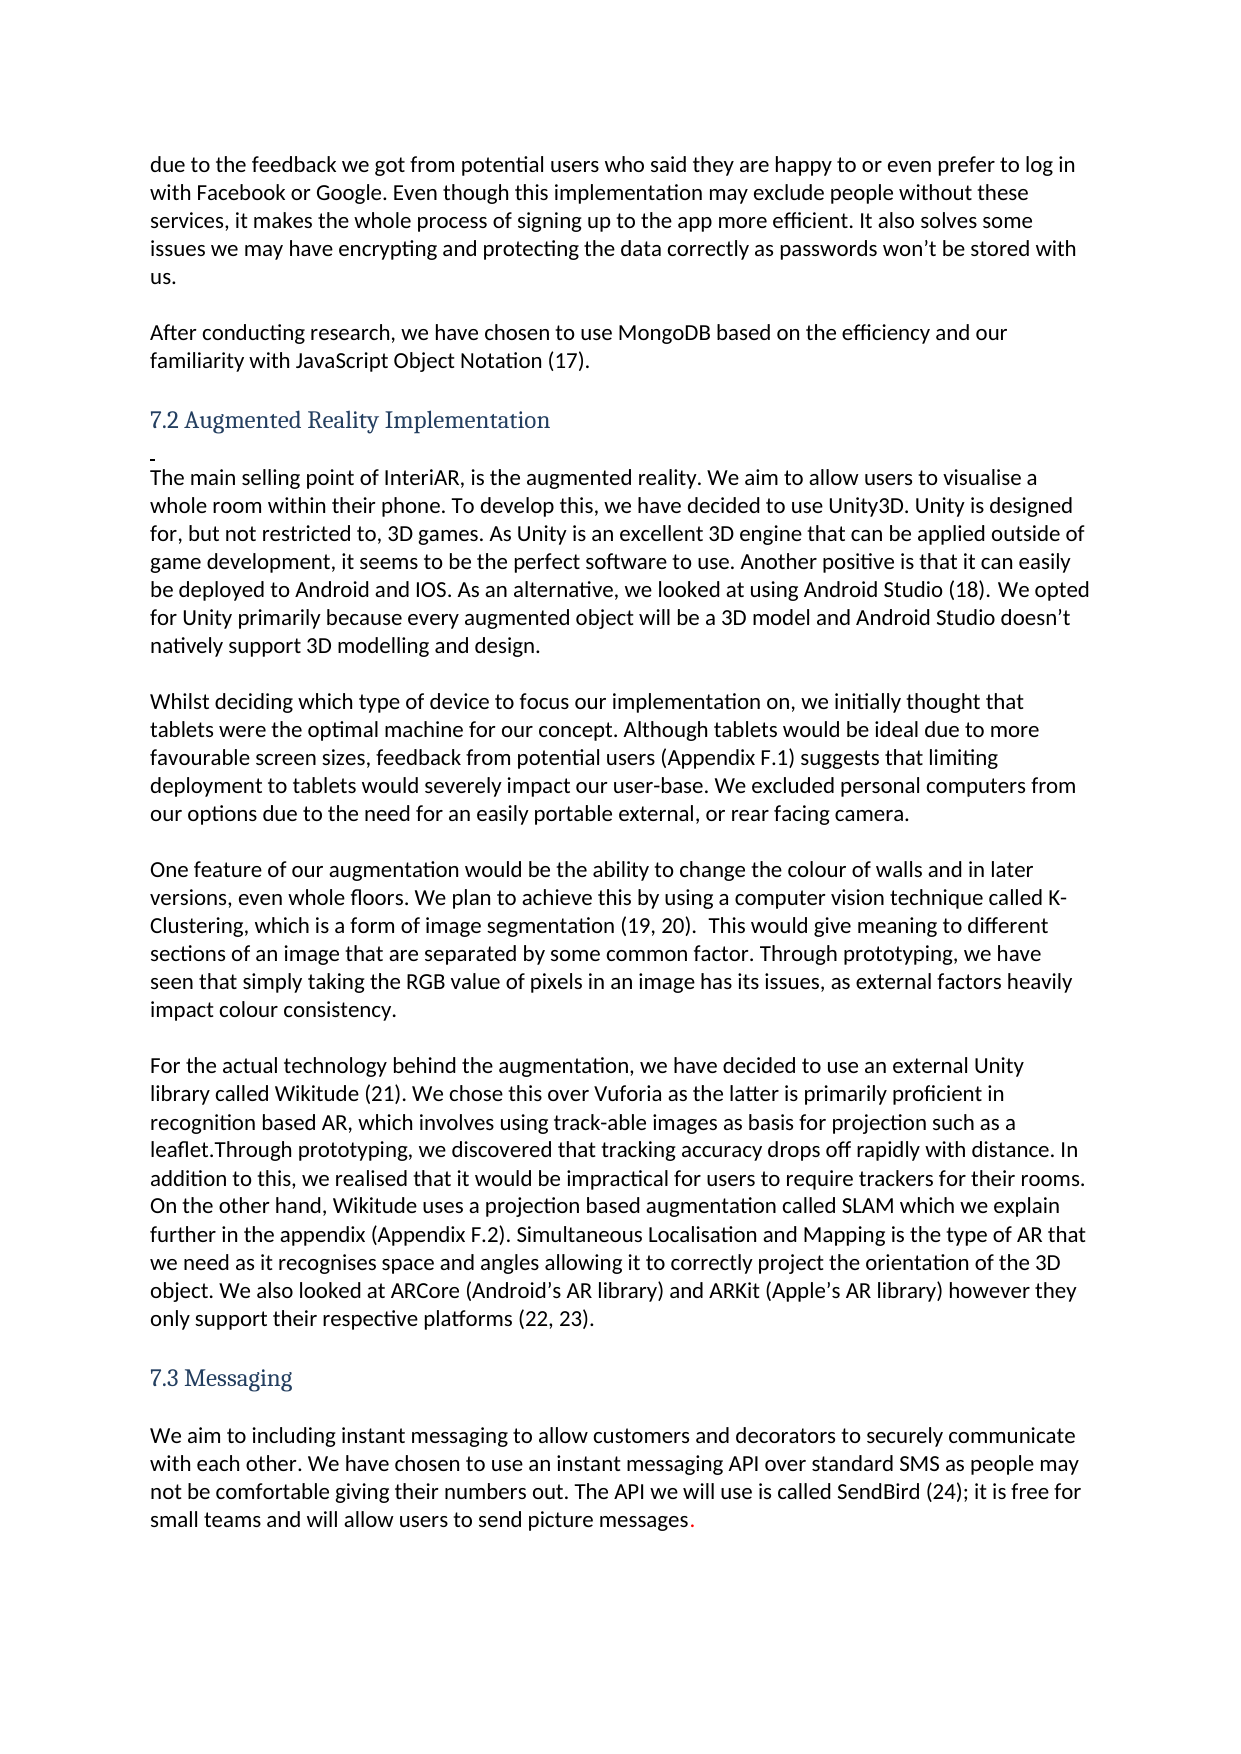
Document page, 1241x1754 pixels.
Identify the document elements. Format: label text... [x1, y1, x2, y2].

text Whilst deciding which type of device to focus our implementation on, we initially thought that tablets were the optimal machine for our concept. Although tablets would be ideal due to more favourable screen sizes, feedback from potential users (Appendix F.1) suggests that limiting deployment to tablets would severely impact our user-base. We excluded personal computers from our options due to the need for an easily portable external, or rear facing camera. [150, 687, 1090, 827]
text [150, 150, 1090, 290]
text One feature of our augmentation would be the ability to change the colour of walls and in later versions, even whole floors. We plan to achieve this by using a computer vision technique called K-Clustering, which is a form of image segmentation (19, 20). This would give meaning to different sections of an image that are separated by some common factor. Through prototyping, we have seen that simply taking the RGB value of pixels in an image has its issues, as external factors heavily impact colour consistency. [150, 855, 1090, 1023]
subtitle 7.3 Messaging [150, 1364, 1090, 1393]
text For the actual technology behind the augmentation, we have decided to use an external Unity library called Wikitude (21). We chose this over Vuforia as the latter is primarily proficient in recognition based AR, which involves using track-able images as basis for projection such as a leaflet.Through prototyping, we discovered that tracking accuracy drops off rapidly with distance. In addition to this, we realised that it would be impractical for users to require trackers for their rooms. On the other hand, Wikitude uses a projection based augmentation called SLAM which we explain further in the appendix (Appendix F.2). Simultaneous Localisation and Mapping is the type of AR that we need as it recognises space and angles allowing it to correctly project the orientation of the 3D object. We also looked at ARCore (Android’s AR library) and ARKit (Apple’s AR library) however they only support their respective platforms (22, 23). [150, 1052, 1090, 1332]
subtitle 7.2 Augmented Reality Implementation [150, 406, 1090, 435]
text We aim to including instant messaging to allow customers and decorators to securely communicate with each other. We have chosen to use an instant messaging API over standard SMS as people may not be comfortable giving their numbers out. The API we will use is called SendBird (24); it is free for small teams and will allow users to send picture messages. [150, 1421, 1090, 1533]
text After conducting research, we have chosen to use MongoDB based on the efficiency and our familiarity with JavaScript Object Notation (17). [150, 318, 1090, 374]
text The main selling point of InteriAR, is the augmented reality. We aim to allow users to visualise a whole room within their phone. To develop this, we have decided to use Unity3D. Unity is designed for, but not restricted to, 3D games. As Unity is an excellent 3D engine that can be applied outside of game development, it seems to be the perfect software to use. Another positive is that it can easily be deployed to Android and IOS. As an alternative, we looked at using Android Studio (18). We opted for Unity primarily because every augmented object will be a 3D model and Android Studio doesn’t natively support 3D modelling and design. [150, 463, 1090, 659]
